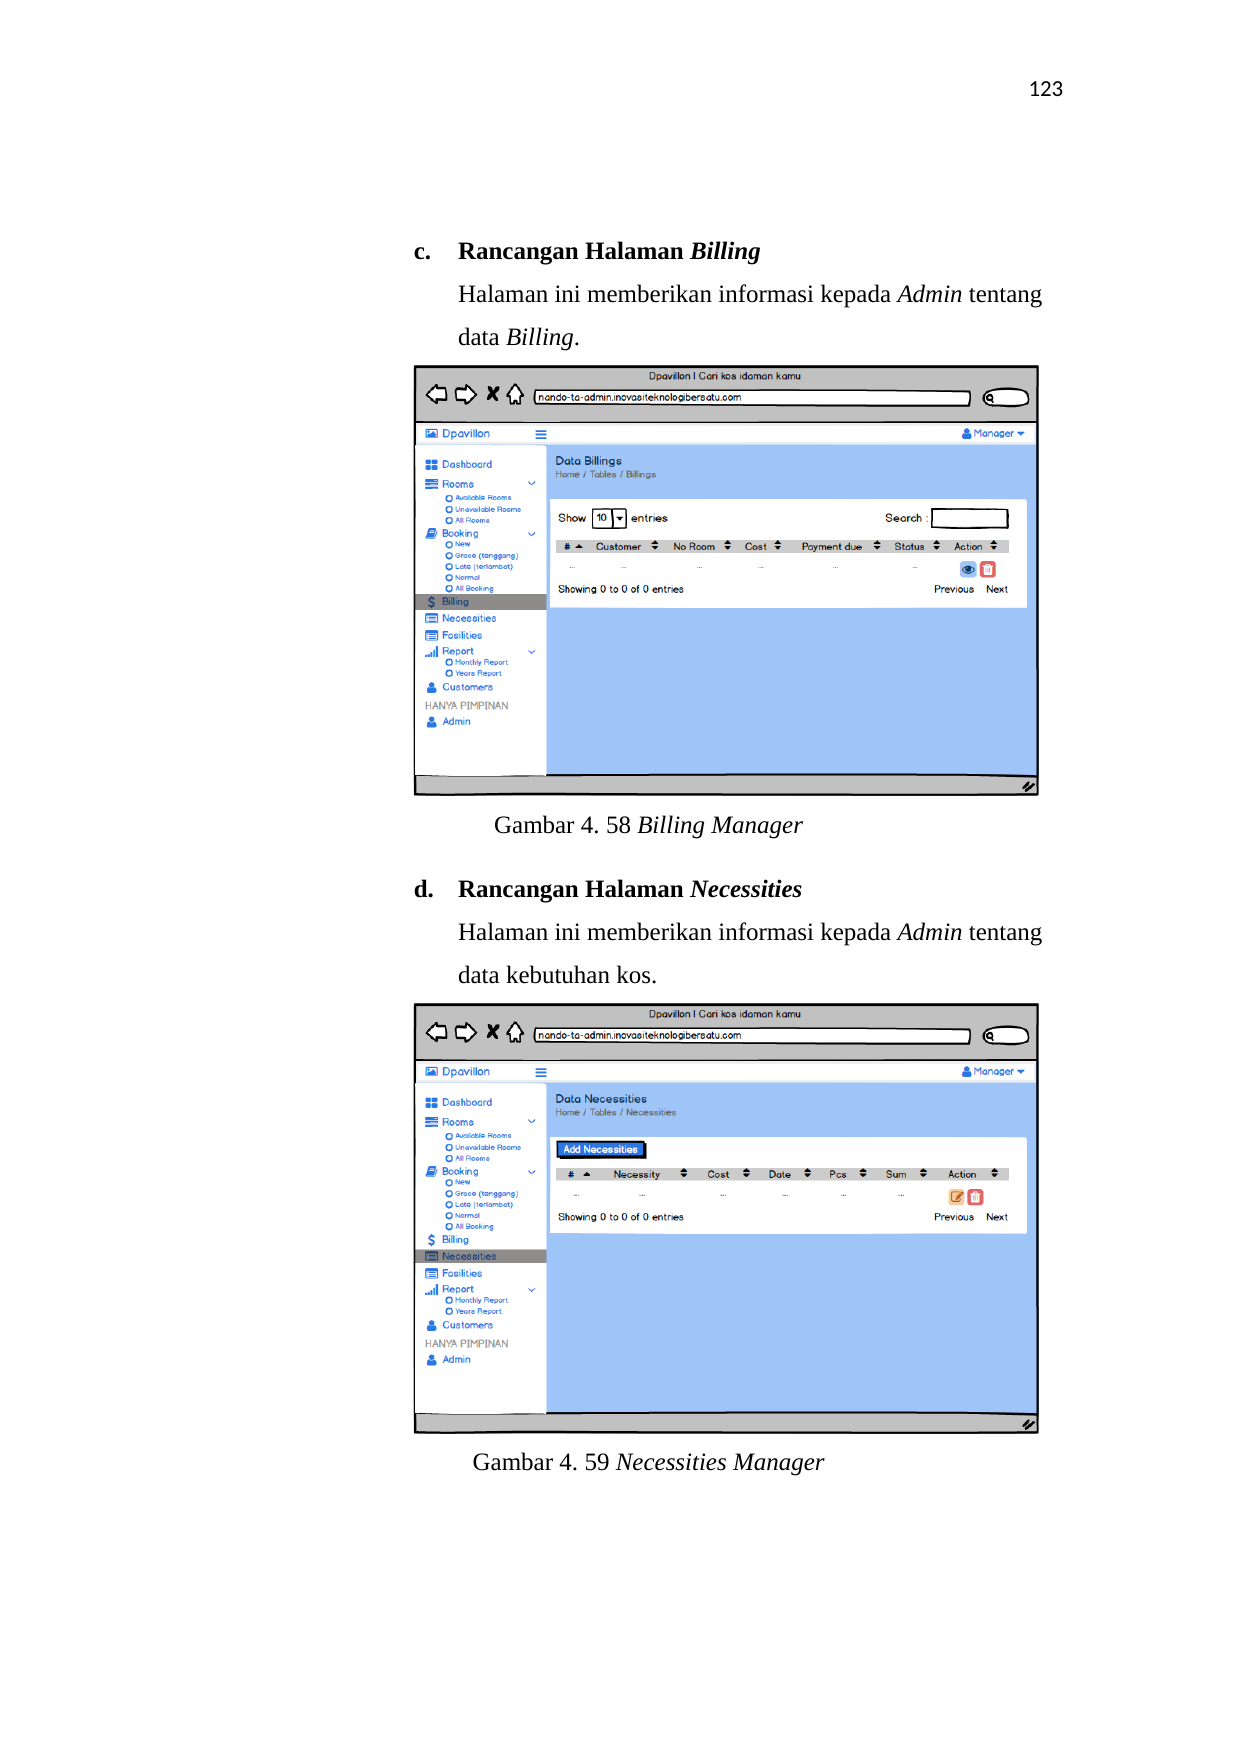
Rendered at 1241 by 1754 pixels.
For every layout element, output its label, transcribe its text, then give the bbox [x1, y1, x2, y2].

text Halaman ini memberikan informasi kepada Admin tentang data kebutuhan kos. [458, 917, 1063, 989]
list Rancangan Halaman Billing [413, 236, 1063, 265]
text Gambar 4. 58 Billing Manager [236, 810, 1063, 839]
list Rancangan Halaman Necessities [413, 874, 1063, 903]
text Halaman ini memberikan informasi kepada Admin tentang data Billing. [458, 279, 1063, 351]
text Gambar 4. 59 Necessities Manager [236, 1447, 1063, 1476]
picture [413, 365, 1039, 796]
picture [413, 1003, 1039, 1434]
